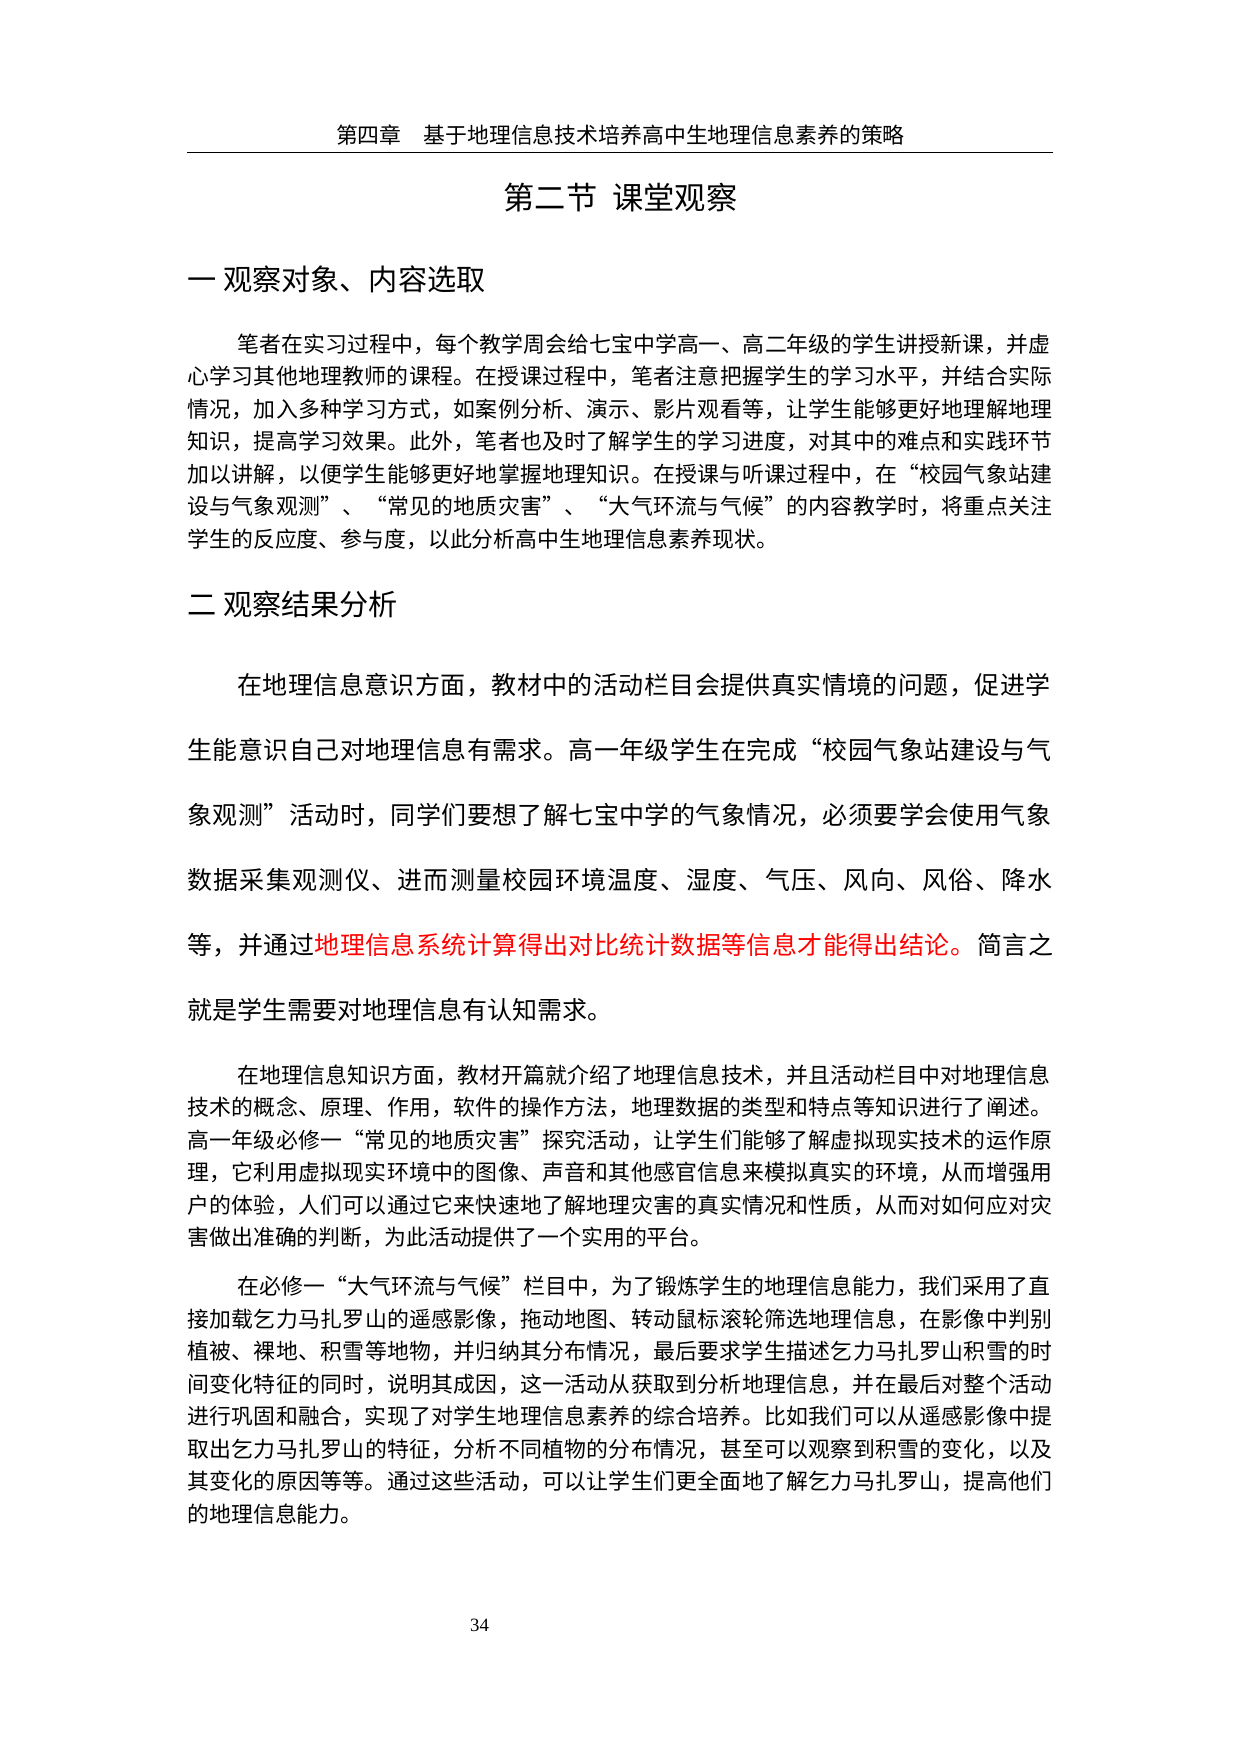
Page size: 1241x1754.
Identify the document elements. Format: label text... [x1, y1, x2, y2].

list 课堂观察 [187, 164, 1053, 229]
list 笔者在实习过程中，每个教学周会给七宝中学高一、高二年级的学生讲授新课，并虚心学习其他地理教师的课程。在授课过程中，笔者注意把握学生的学习水平，并结合实际情况，加入多种学习方式，如案例分析、演示、影片观看等，让学生能够更好地理解地理知识，提高学习效果。此外，笔者也及时了解学生的学习进度，对其中的难点和实践环节加以讲解，以便学生能够更好地掌握地理知识。在授课与听课过程中，在“校园气象站建设与气象观测”、“常见的地质灾害”、“大气环流与气候”的内容教学时，将重点关注学生的反应度、参与度，以此分析高中生地理信息素养现状。 [187, 326, 1053, 554]
list 在必修一“大气环流与气候”栏目中，为了锻炼学生的地理信息能力，我们采用了直接加载乞力马扎罗山的遥感影像，拖动地图、转动鼠标滚轮筛选地理信息，在影像中判别植被、裸地、积雪等地物，并归纳其分布情况，最后要求学生描述乞力马扎罗山积雪的时间变化特征的同时，说明其成因，这一活动从获取到分析地理信息，并在最后对整个活动进行巩固和融合，实现了对学生地理信息素养的综合培养。比如我们可以从遥感影像中提取出乞力马扎罗山的特征，分析不同植物的分布情况，甚至可以观察到积雪的变化，以及其变化的原因等等。通过这些活动，可以让学生们更全面地了解乞力马扎罗山，提高他们的地理信息能力。 [187, 1269, 1053, 1529]
text 一 观察对象、内容选取 [187, 245, 1053, 310]
text 二 观察结果分析 [187, 570, 1053, 635]
list 在地理信息意识方面，教材中的活动栏目会提供真实情境的问题，促进学生能意识自己对地理信息有需求。高一年级学生在完成“校园气象站建设与气象观测”活动时，同学们要想了解七宝中学的气象情况，必须要学会使用气象数据采集观测仪、进而测量校园环境温度、湿度、气压、风向、风俗、降水等，并通过地理信息系统计算得出对比统计数据等信息才能得出结论。简言之就是学生需要对地理信息有认知需求。 [187, 651, 1053, 1041]
list 在地理信息知识方面，教材开篇就介绍了地理信息技术，并且活动栏目中对地理信息技术的概念、原理、作用，软件的操作方法，地理数据的类型和特点等知识进行了阐述。高一年级必修一“常见的地质灾害”探究活动，让学生们能够了解虚拟现实技术的运作原理，它利用虚拟现实环境中的图像、声音和其他感官信息来模拟真实的环境，从而增强用户的体验，人们可以通过它来快速地了解地理灾害的真实情况和性质，从而对如何应对灾害做出准确的判断，为此活动提供了一个实用的平台。 [187, 1057, 1053, 1252]
